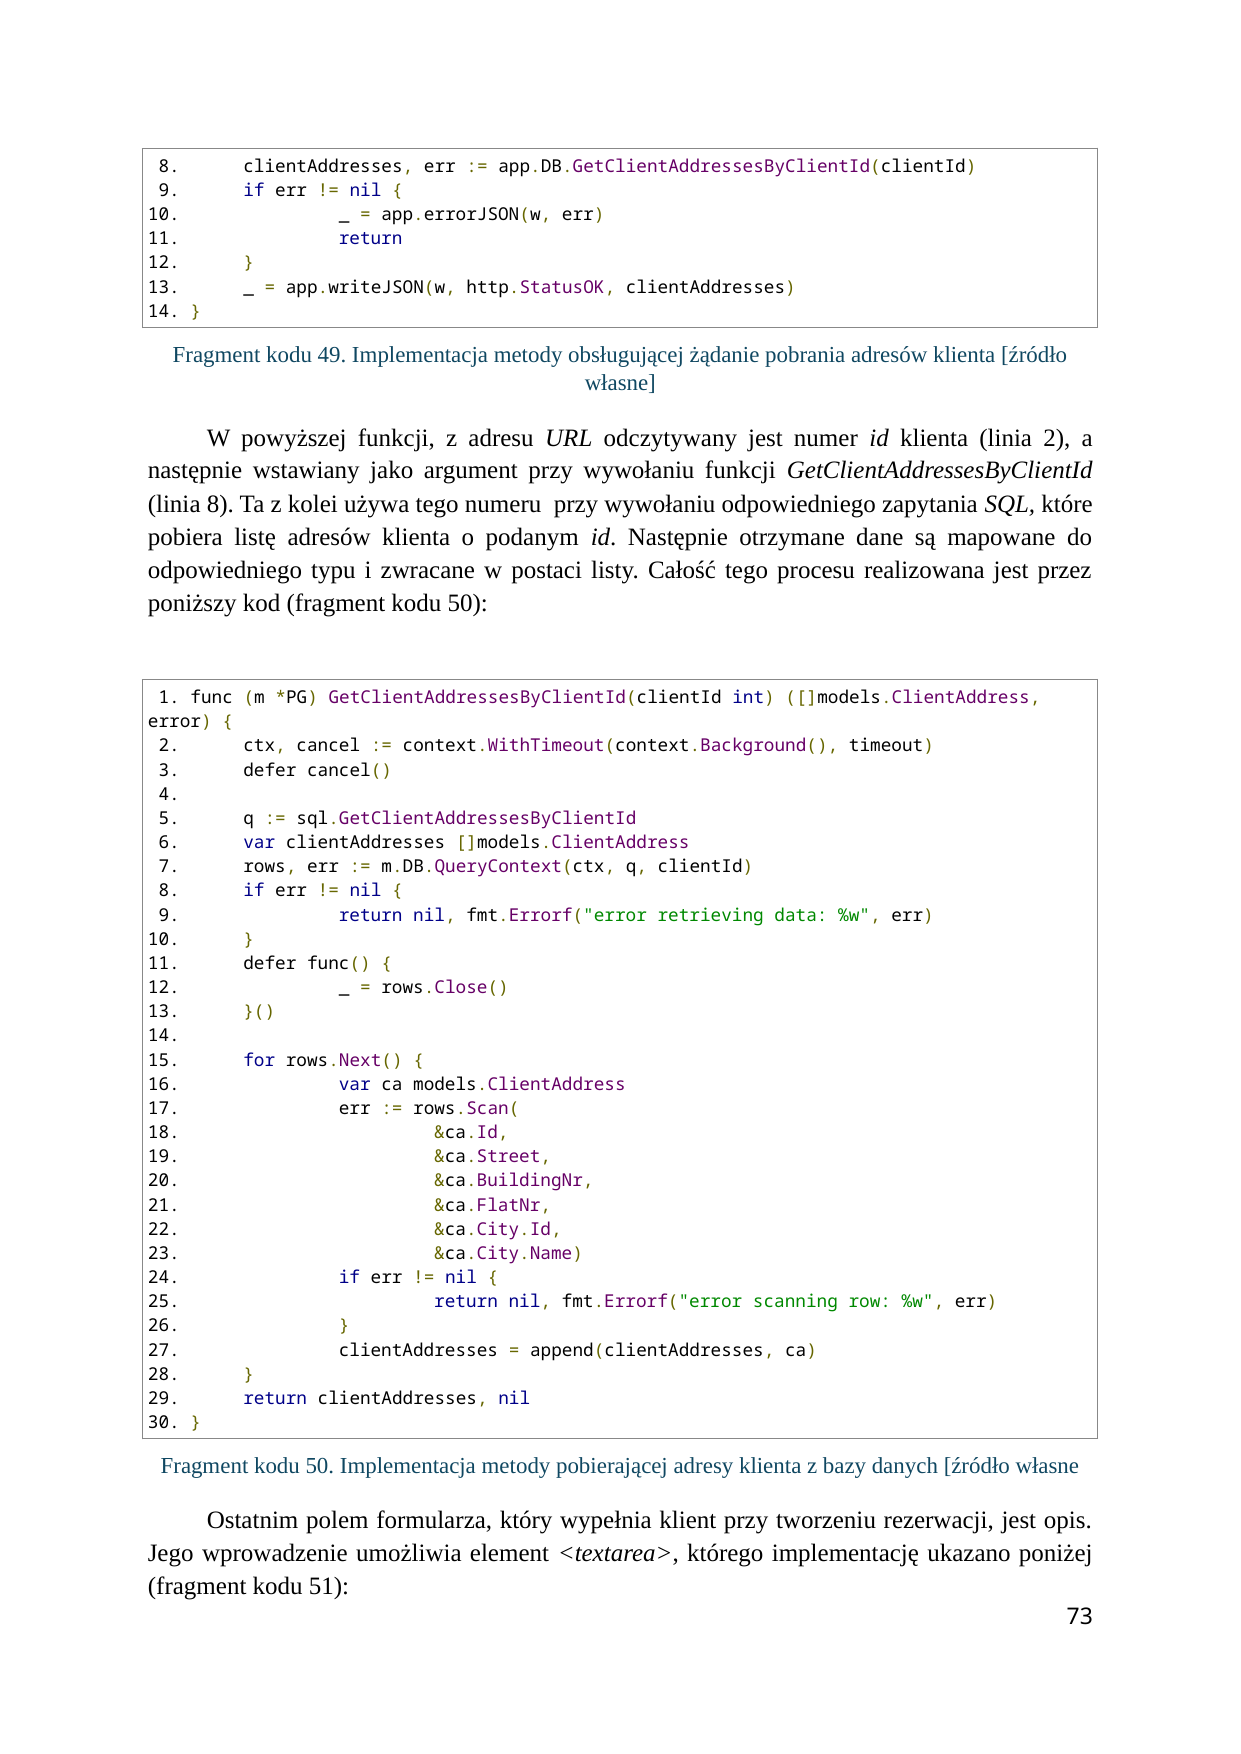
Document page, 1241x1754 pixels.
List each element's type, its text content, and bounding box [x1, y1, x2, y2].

text 28. } [148, 1361, 1093, 1385]
text 11. return [148, 226, 1093, 250]
text 23. &ca.City.Name) [148, 1240, 1093, 1264]
text 29. return clientAddresses, nil [148, 1385, 1093, 1404]
text 15. for rows.Next() { [148, 1047, 1093, 1071]
text 30. } [143, 1404, 1097, 1438]
text 12. } [148, 250, 1093, 274]
text 7. rows, err := m.DB.QueryContext(ctx, q, clientId) [148, 854, 1093, 878]
text 4. [148, 781, 1093, 805]
text 6. var clientAddresses []models.ClientAddress [148, 829, 1093, 854]
text Fragment kodu 50. Implementacja metody pobierającej adresy klienta z bazy danych [źródło własne [148, 1452, 1093, 1478]
text W powyższej funkcji, z adresu URL odczytywany jest numer id klienta (linia 2), a następnie wstawiany jako argument przy wywołaniu funkcji GetClientAddressesByClientId (linia 8). Ta z kolei używa tego numeru przy wywołaniu odpowiedniego zapytania SQL, które pobiera listę adresów klienta o podanym id. Następnie otrzymane dane są mapowane do odpowiedniego typu i zwracane w postaci listy. Całość tego procesu realizowana jest przez poniższy kod (fragment kodu 50): [148, 423, 1093, 616]
text 10. } [148, 926, 1093, 950]
text 24. if err != nil { [148, 1264, 1093, 1289]
text 14. [148, 1023, 1093, 1047]
text 5. q := sql.GetClientAddressesByClientId [148, 805, 1093, 829]
text 27. clientAddresses = append(clientAddresses, ca) [148, 1337, 1093, 1361]
text 18. &ca.Id, [148, 1119, 1093, 1144]
text Fragment kodu 49. Implementacja metody obsługującej żądanie pobrania adresów klienta [źródło własne] [148, 341, 1093, 396]
text 17. err := rows.Scan( [148, 1095, 1093, 1119]
text 25. return nil, fmt.Errorf("error scanning row: %w", err) [148, 1289, 1093, 1313]
text 20. &ca.BuildingNr, [148, 1168, 1093, 1192]
text 3. defer cancel() [148, 757, 1093, 781]
text 8. clientAddresses, err := app.DB.GetClientAddressesByClientId(clientId) [143, 149, 1097, 177]
text 12. _ = rows.Close() [148, 974, 1093, 999]
text 26. } [148, 1313, 1093, 1337]
text 10. _ = app.errorJSON(w, err) [148, 202, 1093, 226]
text 8. if err != nil { [148, 878, 1093, 902]
text 19. &ca.Street, [148, 1144, 1093, 1168]
text Ostatnim polem formularza, który wypełnia klient przy tworzeniu rezerwacji, jest opis. Jego wprowadzenie umożliwia element <textarea>, którego implementację ukazano poniżej (fragment kodu 51): [148, 1505, 1093, 1600]
text 9. if err != nil { [148, 177, 1093, 202]
text 13. _ = app.writeJSON(w, http.StatusOK, clientAddresses) [148, 274, 1093, 293]
text 9. return nil, fmt.Errorf("error retrieving data: %w", err) [148, 902, 1093, 926]
text 13. }() [148, 999, 1093, 1023]
text 22. &ca.City.Id, [148, 1216, 1093, 1240]
text 21. &ca.FlatNr, [148, 1192, 1093, 1216]
text 1. func (m *PG) GetClientAddressesByClientId(clientId int) ([]models.ClientAddress, error) { [143, 680, 1097, 733]
text 16. var ca models.ClientAddress [148, 1071, 1093, 1095]
text 11. defer func() { [148, 950, 1093, 974]
text 14. } [143, 293, 1097, 327]
text 2. ctx, cancel := context.WithTimeout(context.Background(), timeout) [148, 733, 1093, 757]
